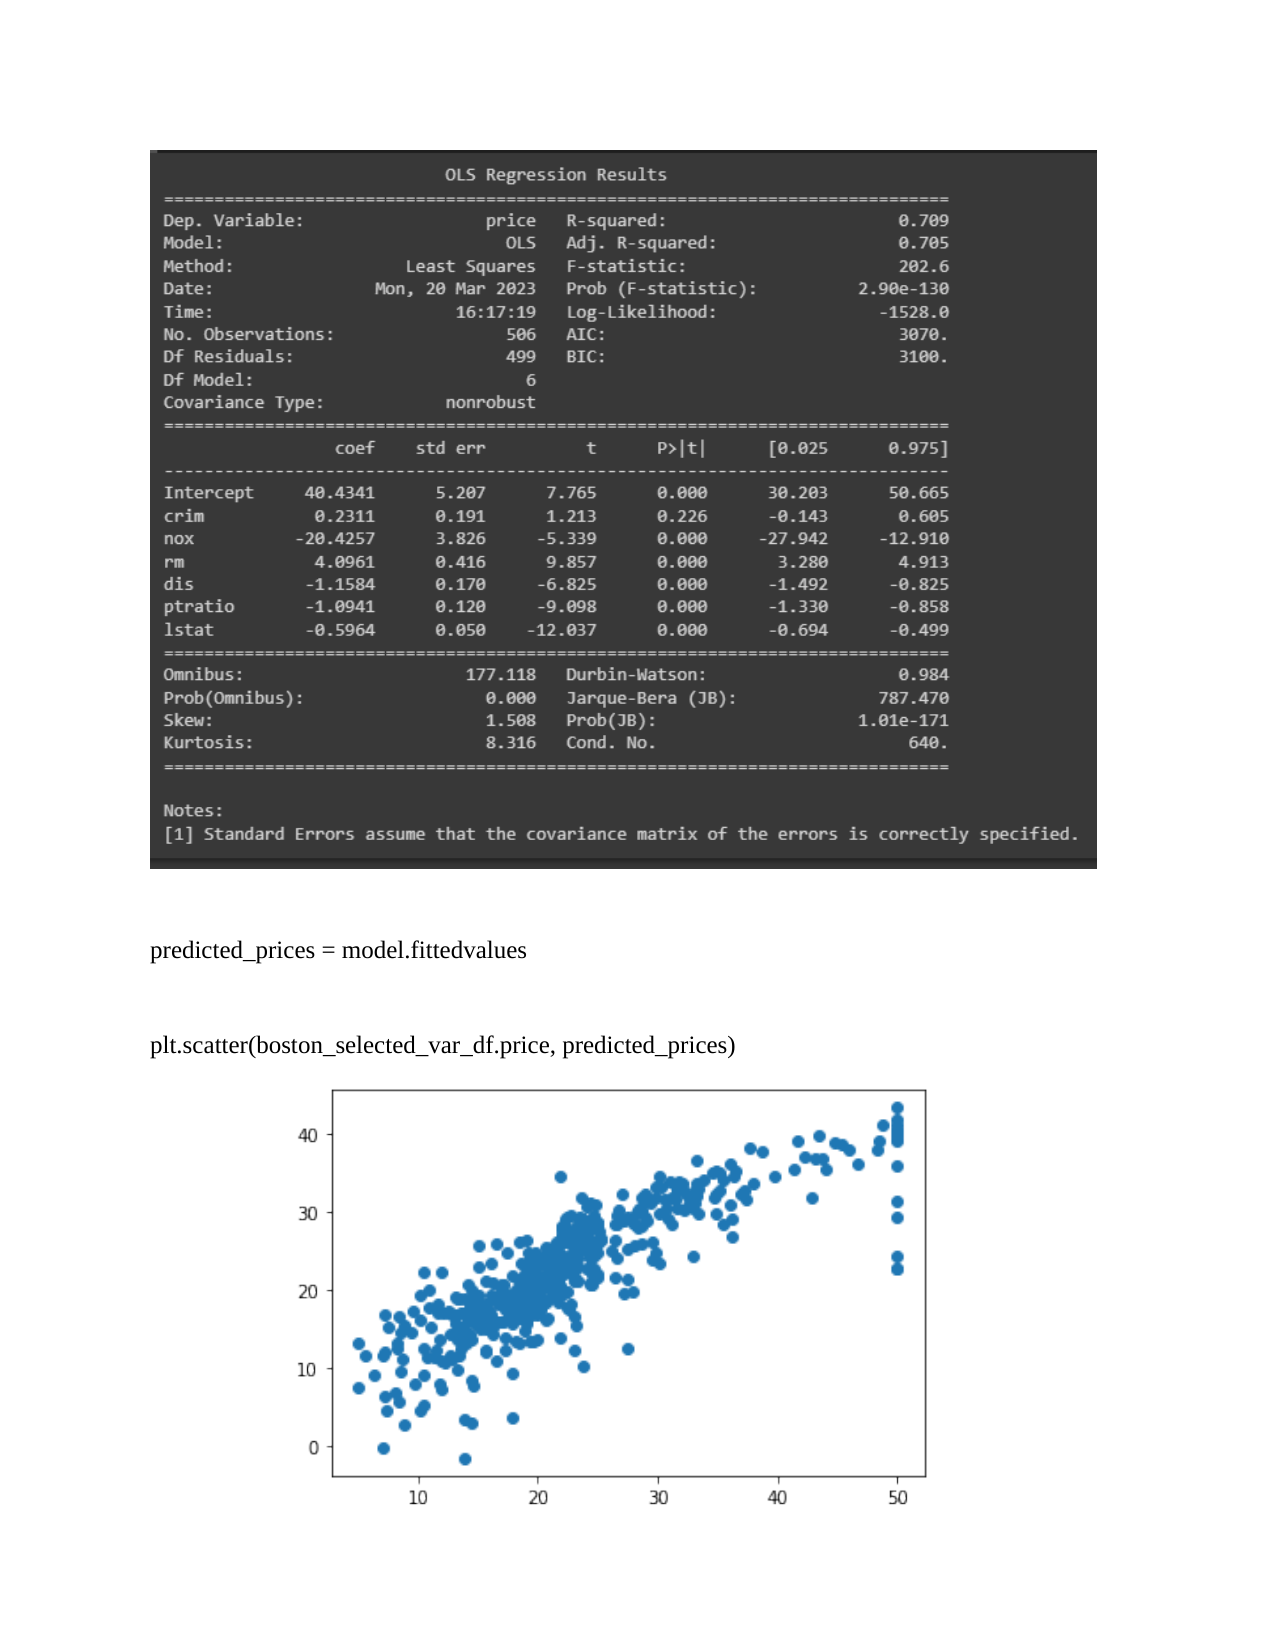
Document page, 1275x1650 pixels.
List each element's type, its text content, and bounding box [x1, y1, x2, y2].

text predicted_prices = model.fittedvalues [150, 935, 1125, 963]
text plt.scatter(boston_selected_var_df.price, predicted_prices) [150, 1030, 1125, 1059]
picture [284, 1079, 936, 1519]
picture [150, 150, 1097, 869]
